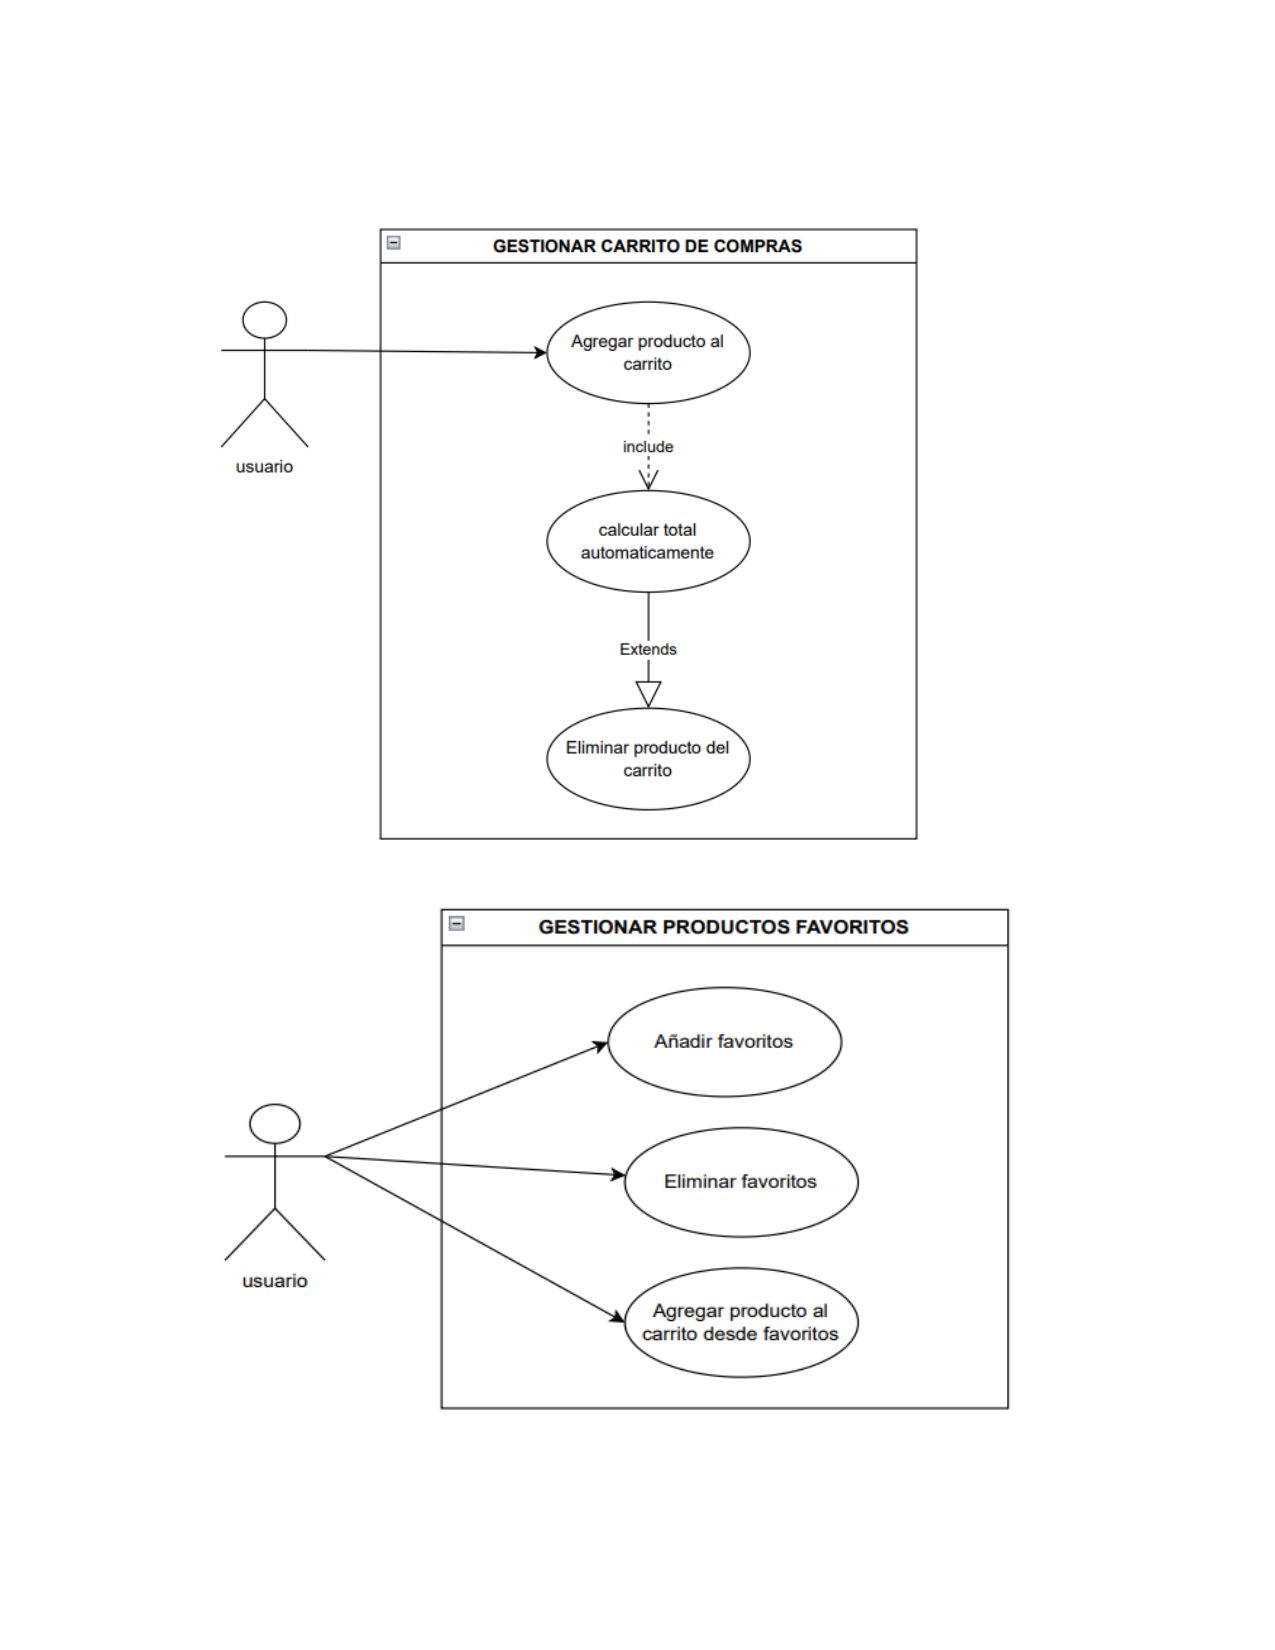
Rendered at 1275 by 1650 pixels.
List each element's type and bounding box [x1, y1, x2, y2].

picture [177, 206, 1054, 1437]
